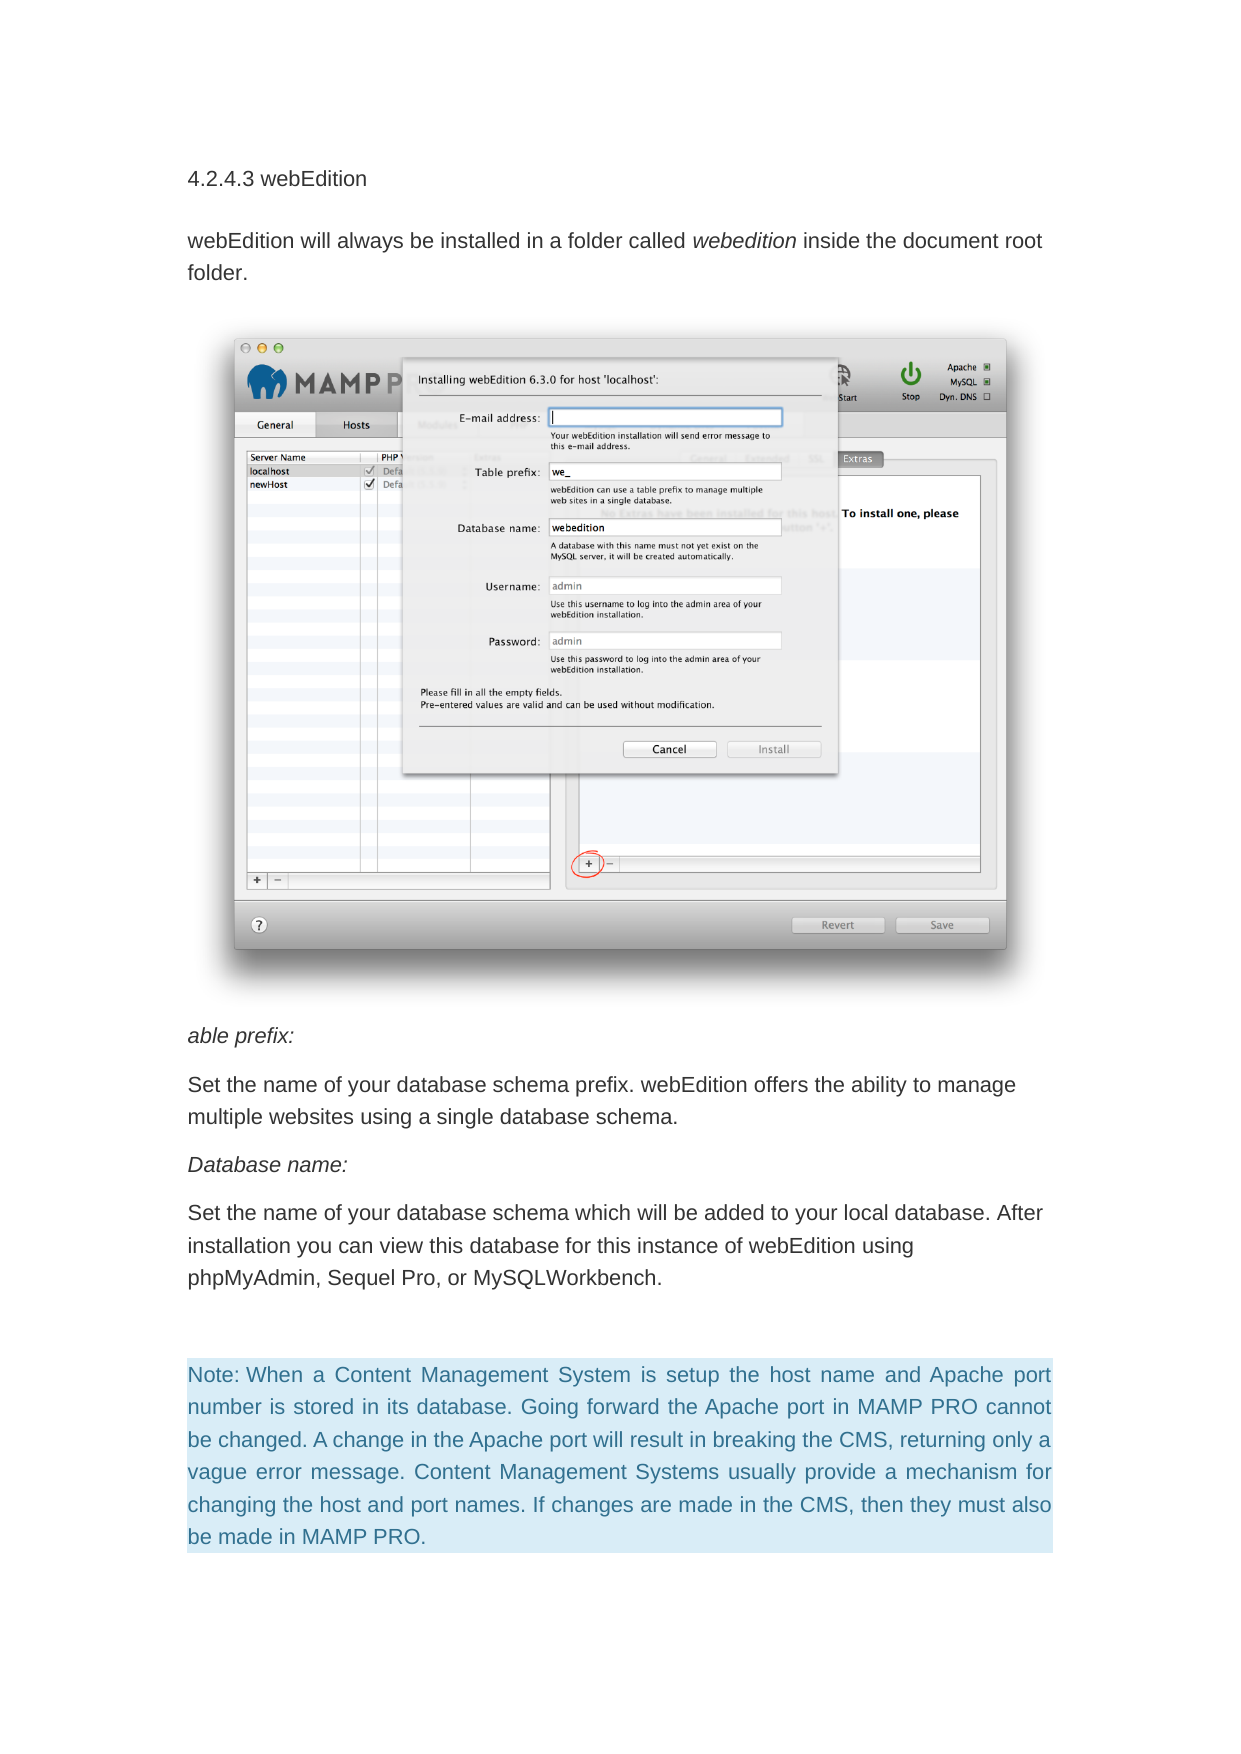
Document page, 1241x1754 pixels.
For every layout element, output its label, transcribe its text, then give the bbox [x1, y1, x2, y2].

text webEdition will always be installed in a folder called webedition inside the document root folder. [187, 224, 1053, 289]
text able prefix: [187, 1020, 1053, 1052]
subtitle 4.2.4.3 webEdition [187, 162, 1053, 194]
picture [187, 310, 1053, 1014]
text Database name: [187, 1148, 1053, 1181]
text Note: When a Content Management System is setup the host name and Apache port number is stored in its database. Going forward the Apache port in MAMP PRO cannot be changed. A change in the Apache port will result in breaking the CMS, returning only a vague error message. Content Management Systems usually provide a mechanism for changing the host and port names. If changes are made in the CMS, then they must also be made in MAMP PRO. [187, 1358, 1053, 1553]
text Set the name of your database schema prefix. webEdition offers the ability to manage multiple websites using a single database schema. [187, 1068, 1053, 1133]
text Set the name of your database schema which will be added to your local database. After installation you can view this database for this instance of webEdition using phpMyAdmin, Sequel Pro, or MySQLWorkbench. [187, 1197, 1053, 1294]
